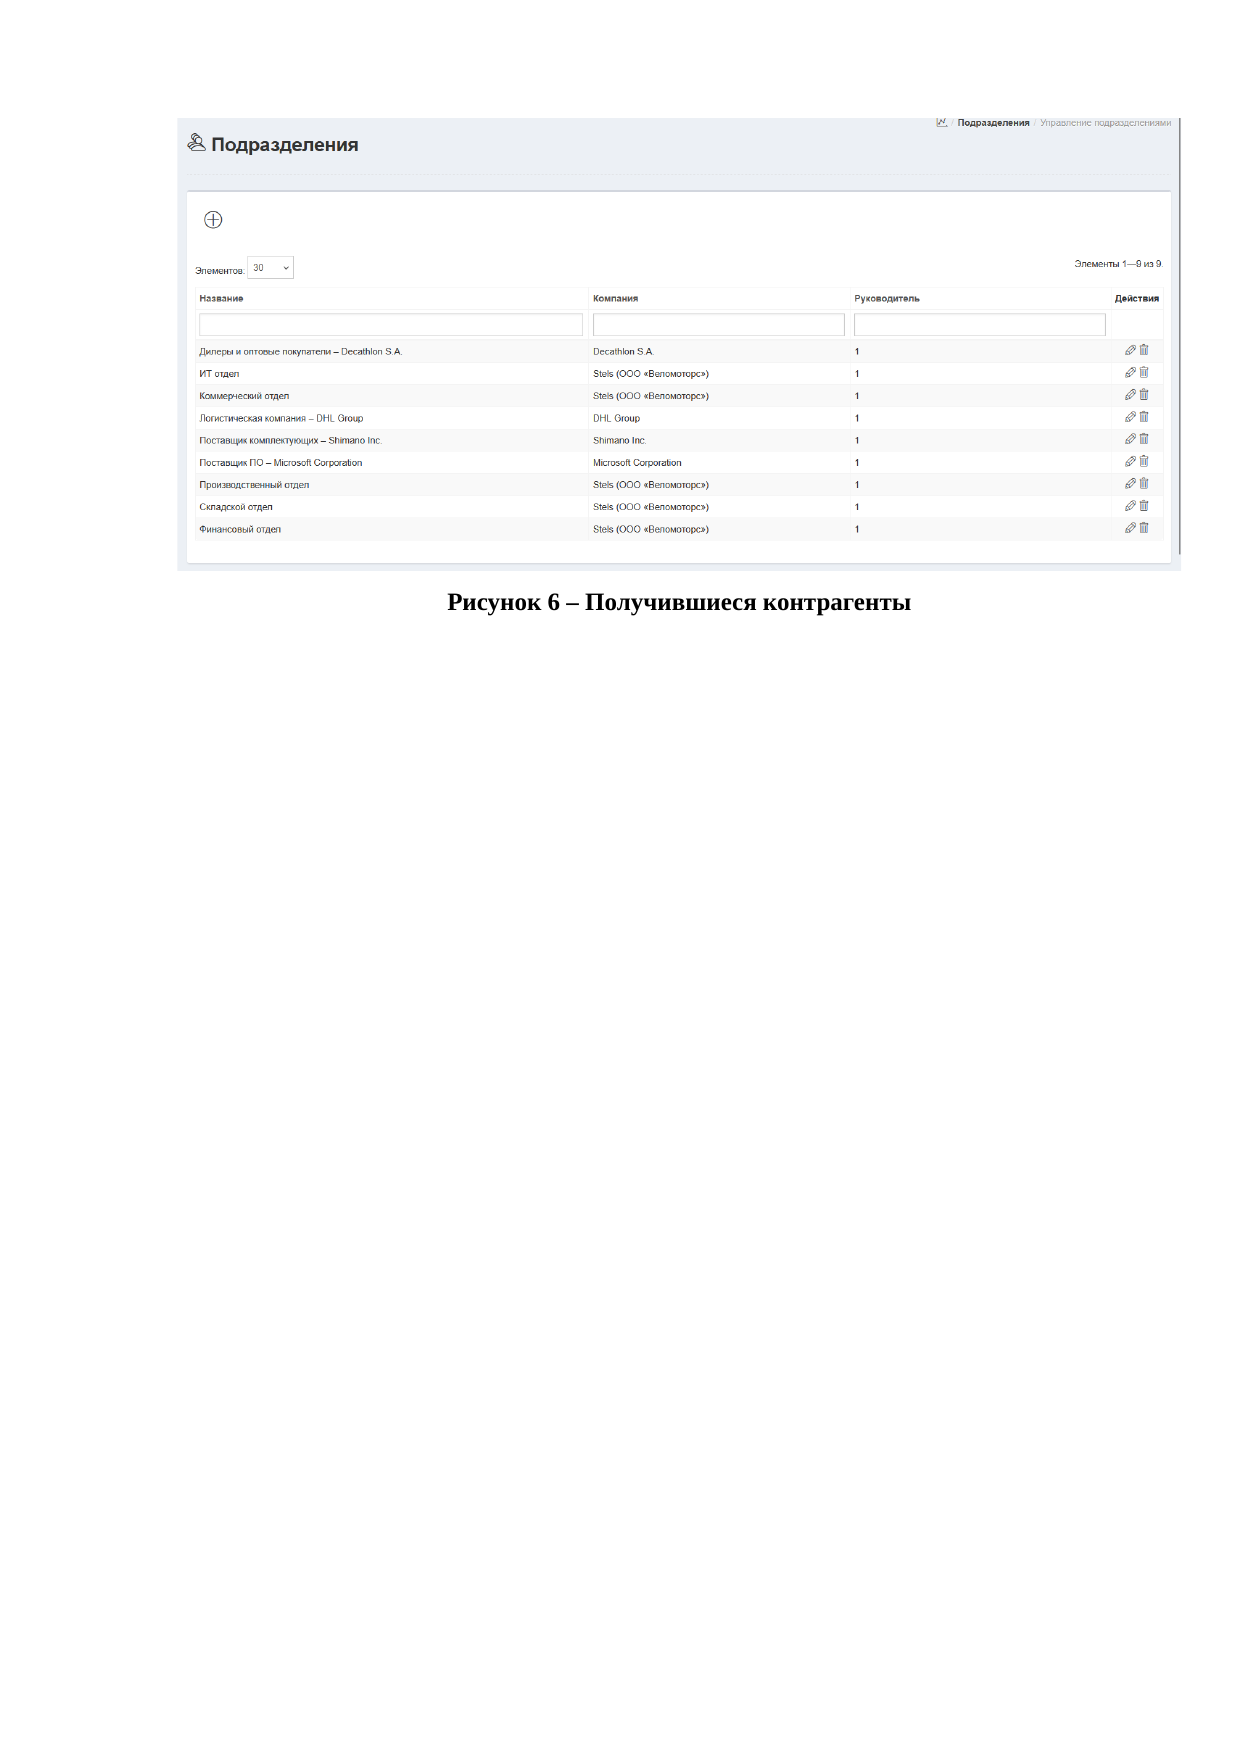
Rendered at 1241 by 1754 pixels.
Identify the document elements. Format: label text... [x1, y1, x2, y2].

text Рисунок 6 – Получившиеся контрагенты [177, 587, 1181, 616]
picture [177, 118, 1182, 571]
